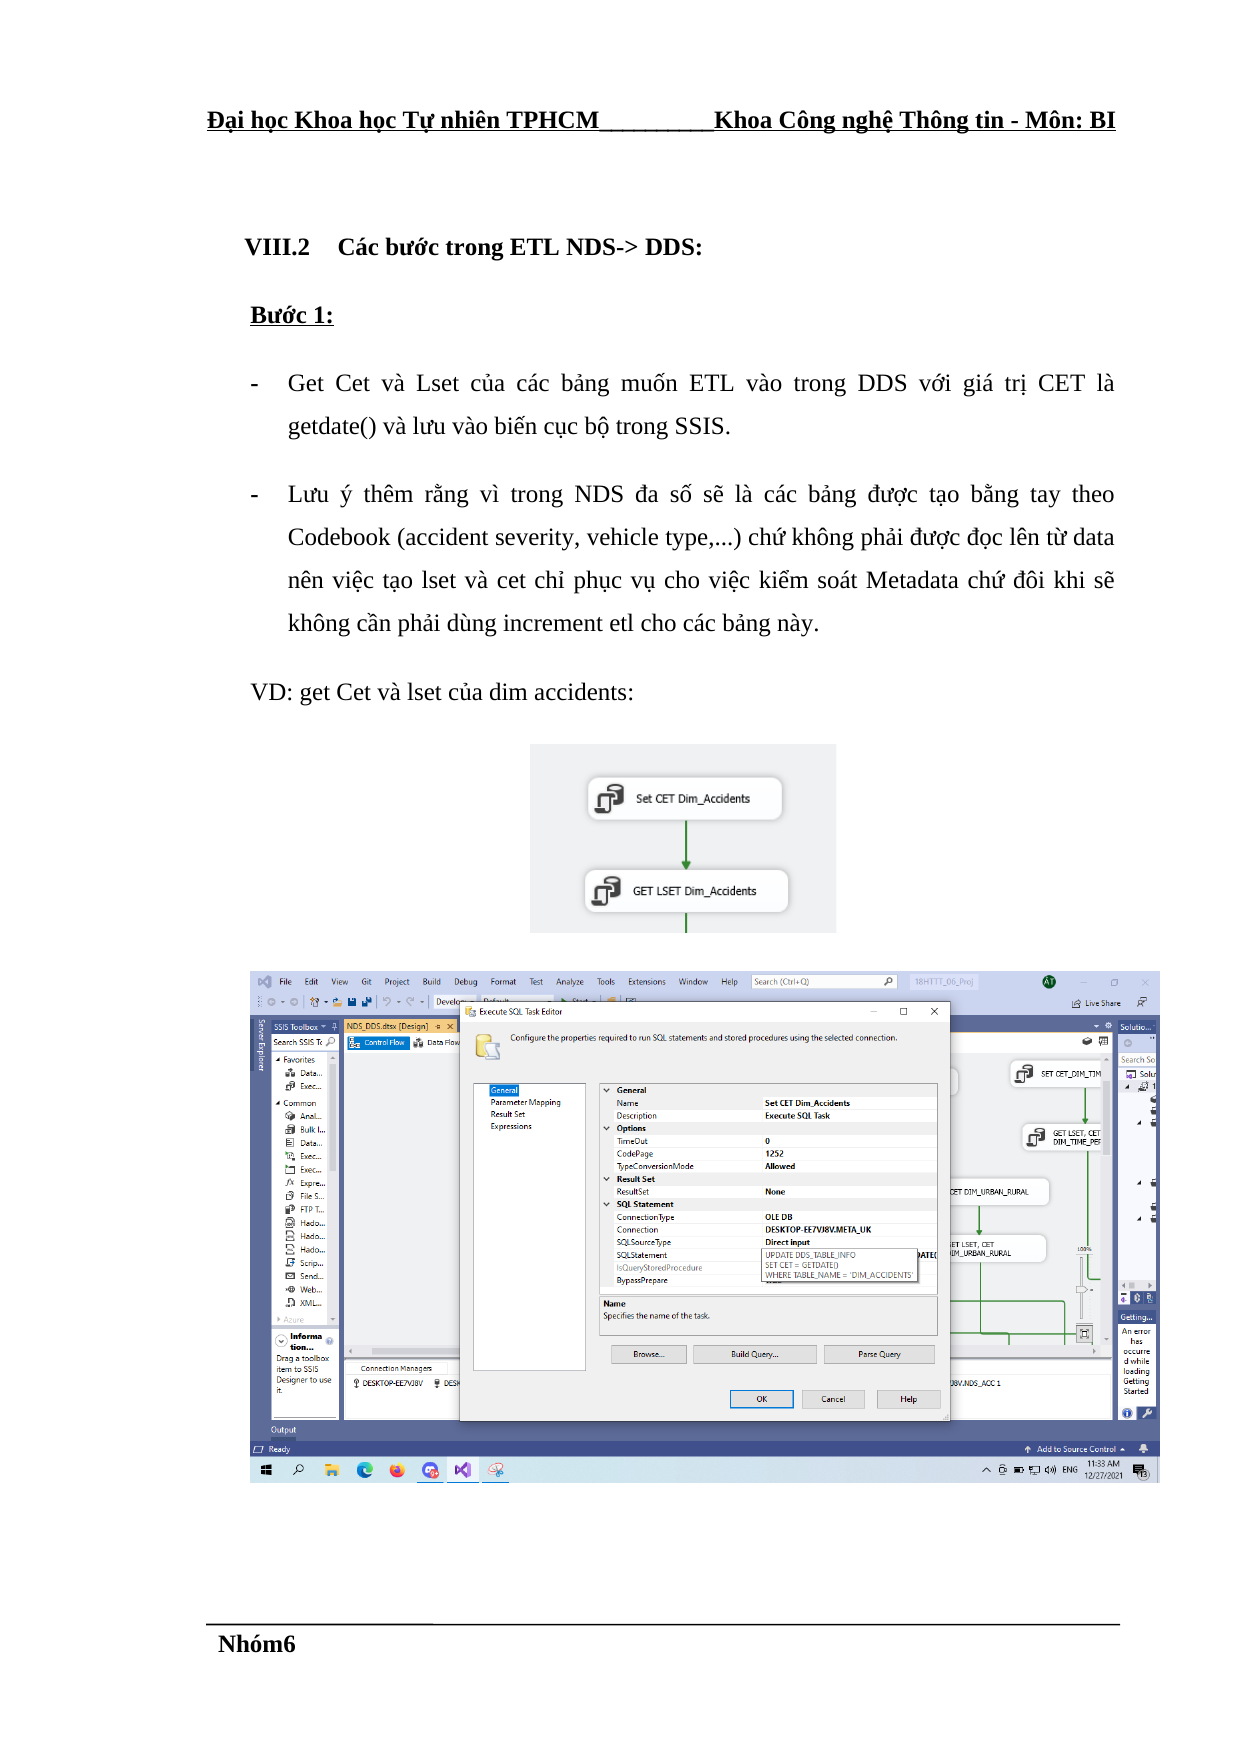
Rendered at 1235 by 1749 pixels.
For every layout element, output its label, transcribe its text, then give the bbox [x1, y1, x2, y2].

subtitle Bước 1: [250, 300, 1116, 328]
subtitle Get Cet và Lset của các bảng muốn ETL vào trong DDS với giá trị CET là getdate() và lưu vào biến cục bộ trong SSIS. [250, 368, 1116, 440]
subtitle Các bước trong ETL NDS-> DDS: [244, 232, 1116, 260]
picture [250, 971, 1160, 1483]
subtitle Lưu ý thêm rằng vì trong NDS đa số sẽ là các bảng được tạo bằng tay theo Codebook (accident severity, vehicle type,...) chứ không phải được đọc lên từ data nên việc tạo lset và cet chỉ phục vụ cho việc kiểm soát Metadata chứ đôi khi sẽ không cần phải dùng increment etl cho các bảng này. [250, 479, 1116, 637]
subtitle VD: get Cet và lset của dim accidents: [250, 677, 1116, 705]
picture [530, 744, 837, 933]
